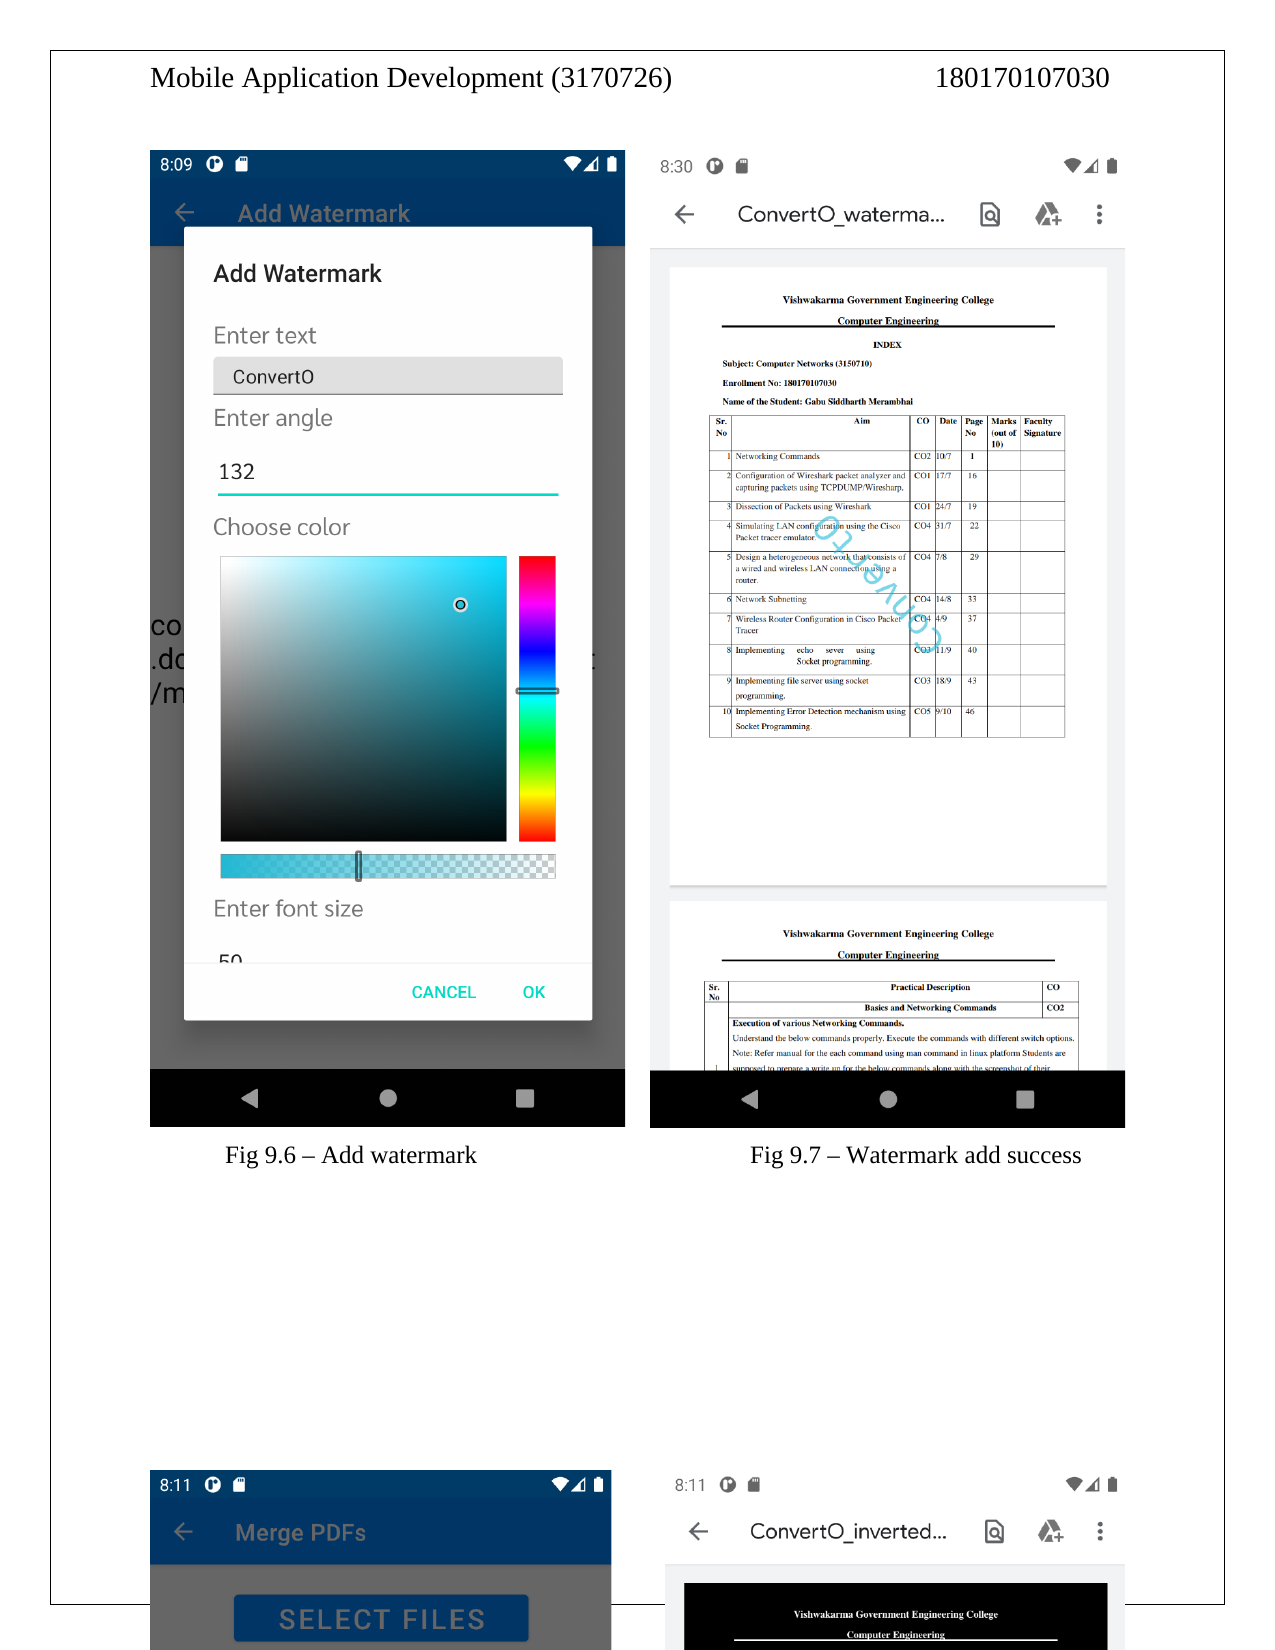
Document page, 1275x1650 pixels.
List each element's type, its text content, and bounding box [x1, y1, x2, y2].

picture [150, 1470, 612, 1650]
text Fig 9.6 – Add watermark Fig 9.7 – Watermark add success [150, 1141, 1125, 1169]
picture [150, 150, 625, 1127]
picture [650, 151, 1125, 1128]
picture [665, 1470, 1125, 1650]
